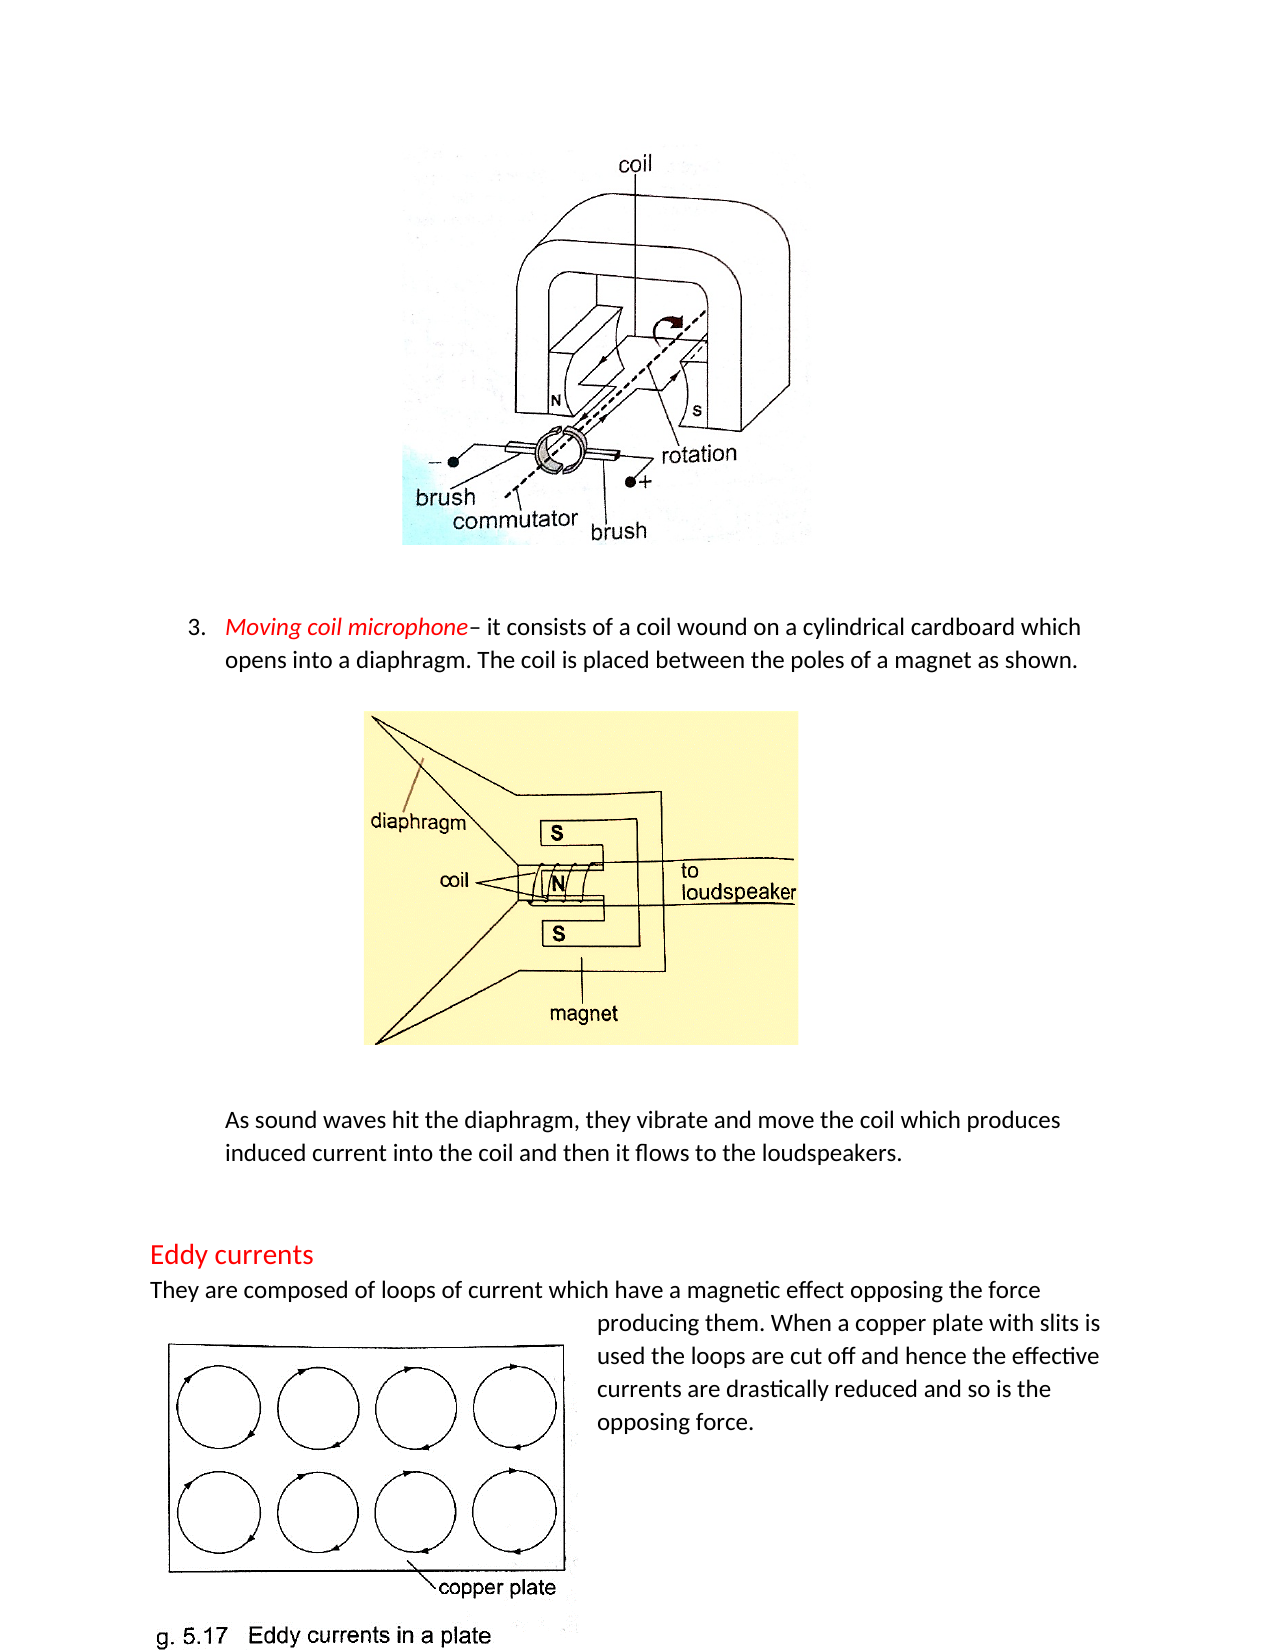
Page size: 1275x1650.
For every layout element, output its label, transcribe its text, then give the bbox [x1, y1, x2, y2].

list They are composed of loops of current which have a magnetic effect opposing the force producing them. When a copper plate with slits is used the loops are cut off and hence the effective currents are drastically reduced and so is the opposing force. [150, 1275, 1125, 1437]
list Moving coil microphone– it consists of a coil wound on a cylindrical cardboard which opens into a diaphragm. The coil is placed between the poles of a magnet as shown. [187, 611, 1125, 674]
list Eddy currents [150, 1236, 1125, 1272]
list As sound waves hit the diaphragm, they vibrate and move the coil which produces induced current into the coil and then it flows to the loudspeakers. [225, 1104, 1125, 1168]
